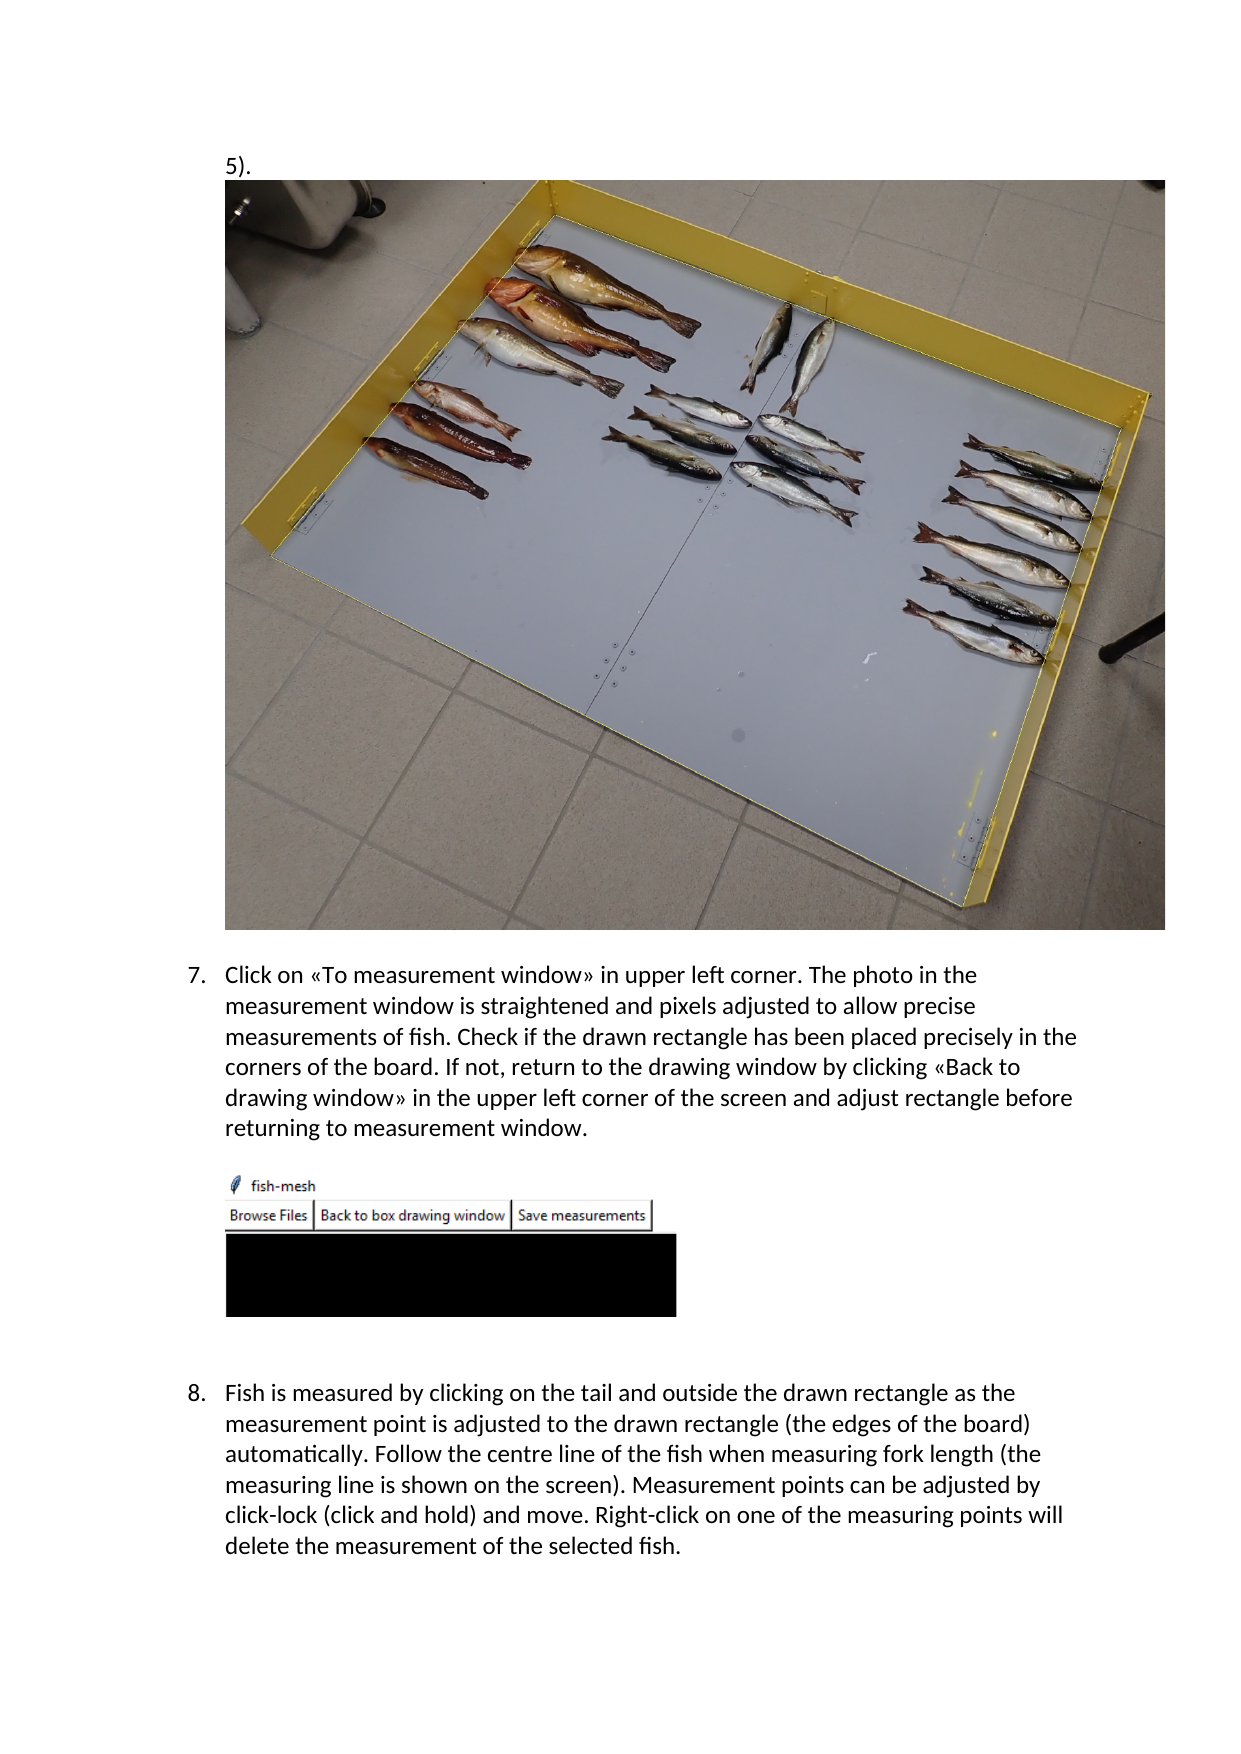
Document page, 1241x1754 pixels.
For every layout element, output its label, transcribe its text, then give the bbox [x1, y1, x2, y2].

picture [225, 180, 1166, 930]
list Fish is measured by clicking on the tail and outside the drawn rectangle as the measurement point is adjusted to the drawn rectangle (the edges of the board) automatically. Follow the centre line of the fish when measuring fork length (the measuring line is shown on the screen). Measurement points can be adjusted by click-lock (click and hold) and move. Right-click on one of the measuring points will delete the measurement of the selected fish. [187, 1377, 1090, 1560]
picture [225, 1173, 677, 1317]
list Click on «To measurement window» in upper left corner. The photo in the measurement window is straightened and pixels adjusted to allow precise measurements of fish. Check if the drawn rectangle has been placed precisely in the corners of the board. If not, return to the drawing window by clicking «Back to drawing window» in the upper left corner of the screen and adjust rectangle before returning to measurement window. [187, 960, 1090, 1143]
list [187, 150, 1090, 929]
